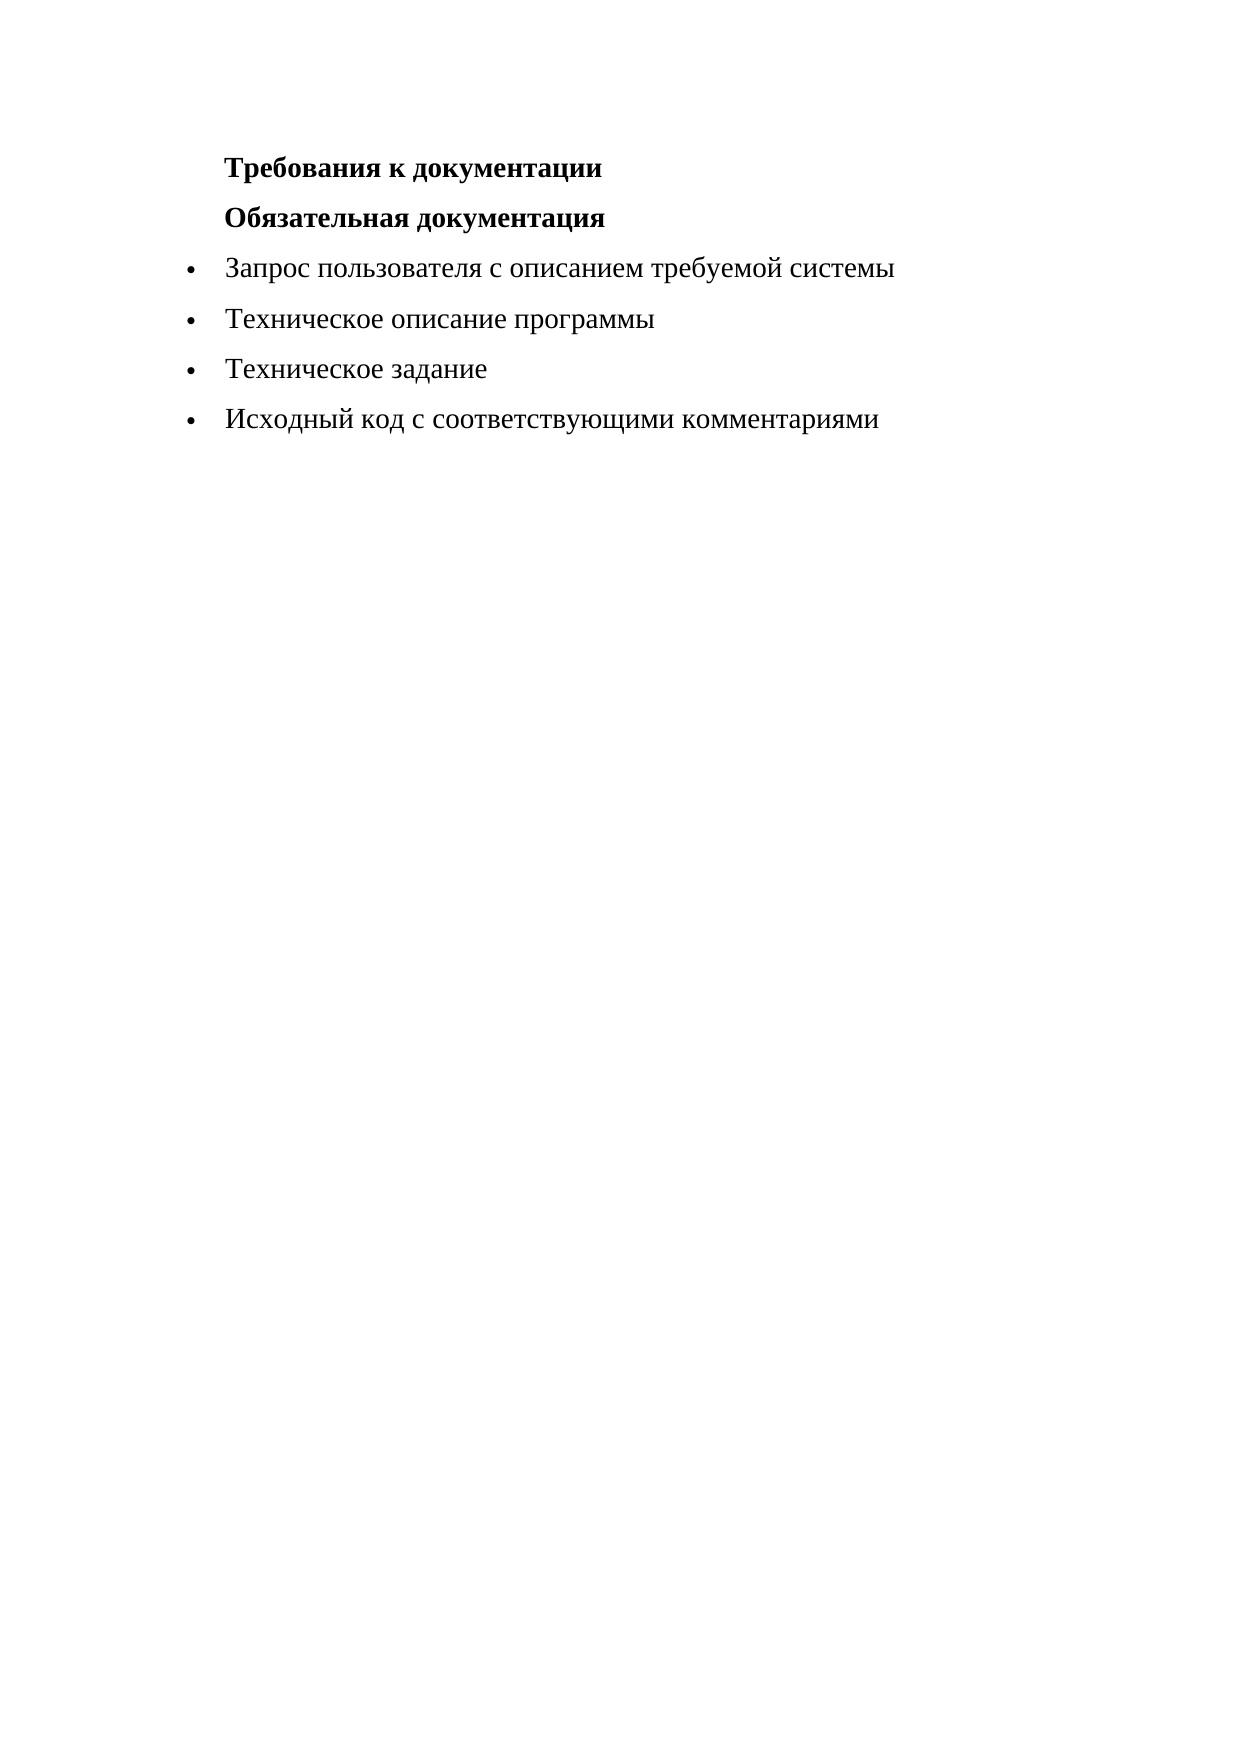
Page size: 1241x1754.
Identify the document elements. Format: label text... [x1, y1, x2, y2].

text Требования к документации [150, 150, 1090, 183]
list Запрос пользователя с описанием требуемой системы [187, 251, 1090, 284]
list Техническое описание программы [187, 301, 1090, 334]
list Техническое задание [187, 351, 1090, 385]
text Обязательная документация [150, 200, 1090, 234]
list Исходный код с соответствующими комментариями [187, 402, 1090, 435]
